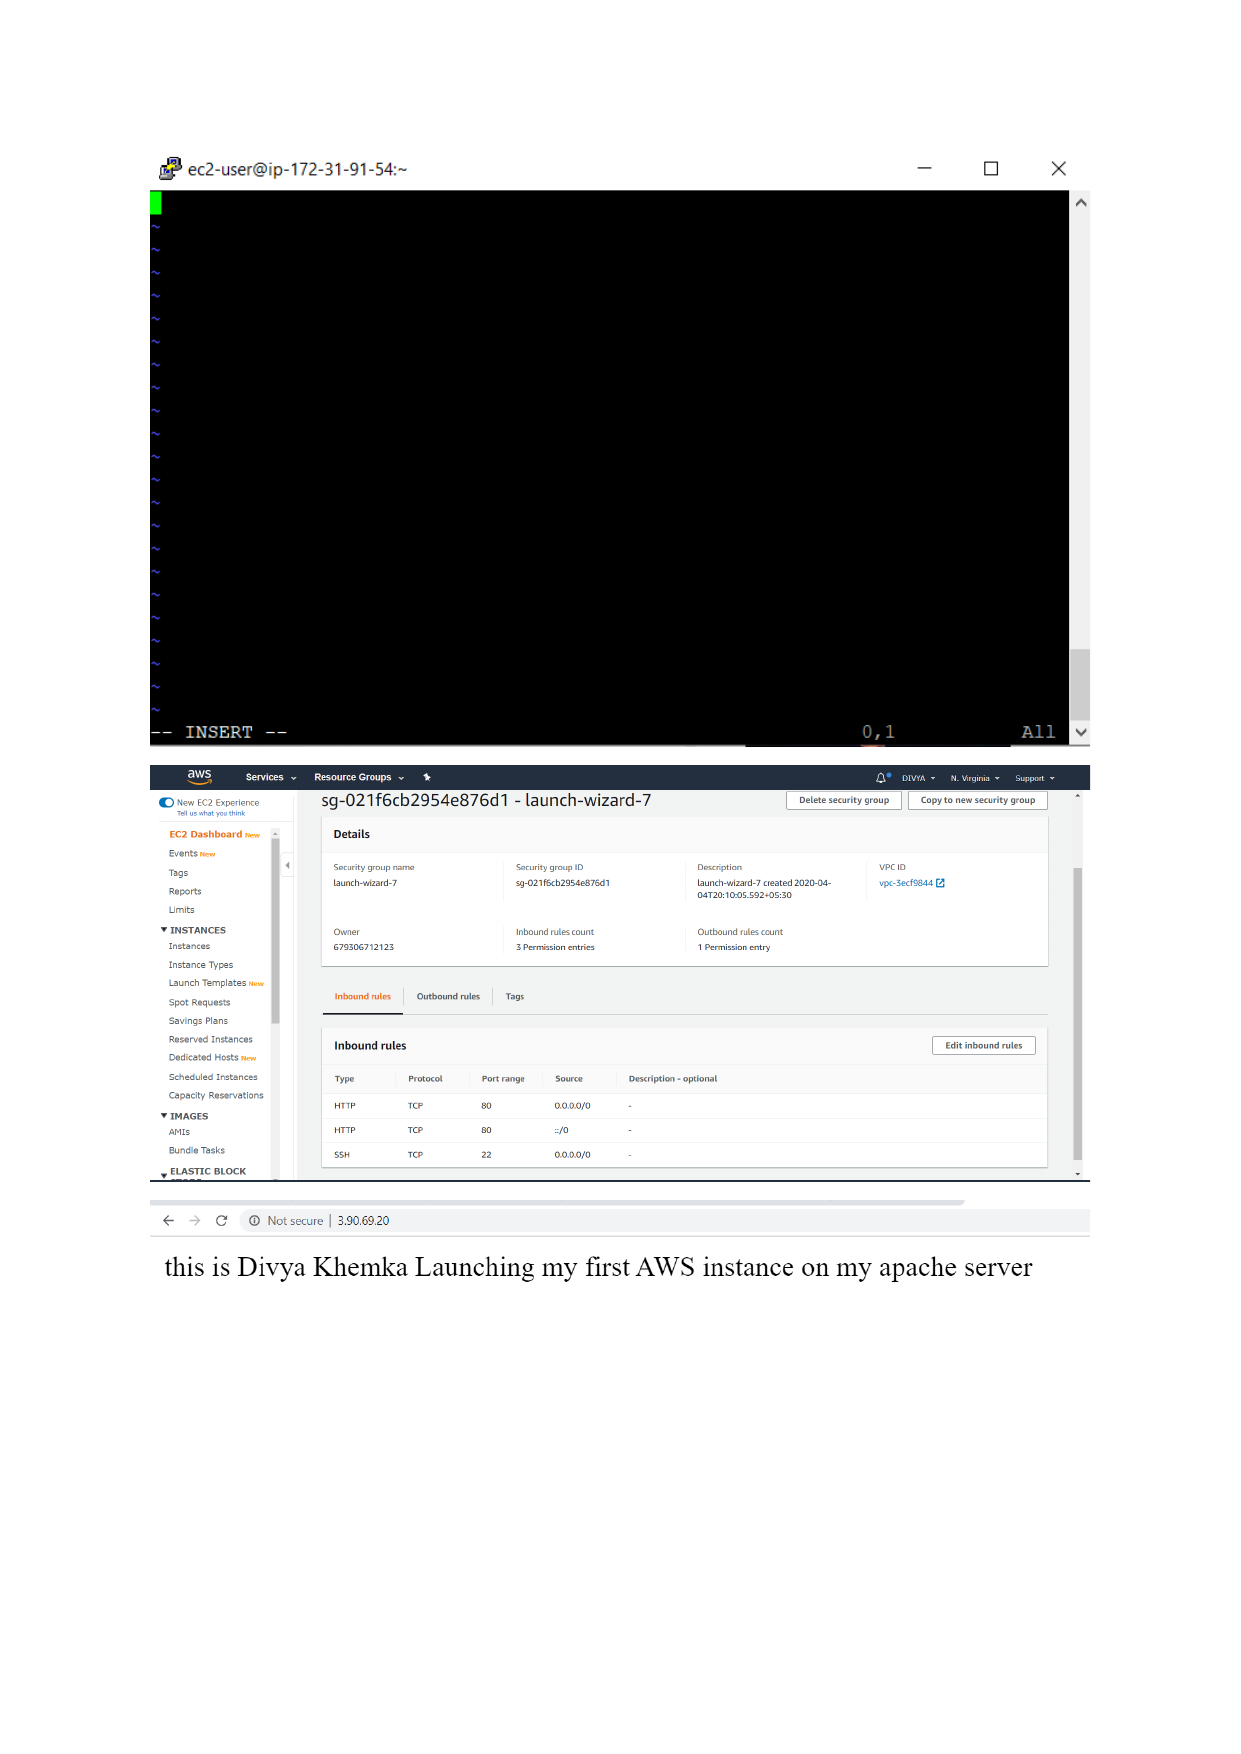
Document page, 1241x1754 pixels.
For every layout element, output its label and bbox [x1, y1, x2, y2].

picture [150, 150, 1091, 747]
picture [150, 765, 1091, 1182]
picture [150, 1200, 1091, 1502]
